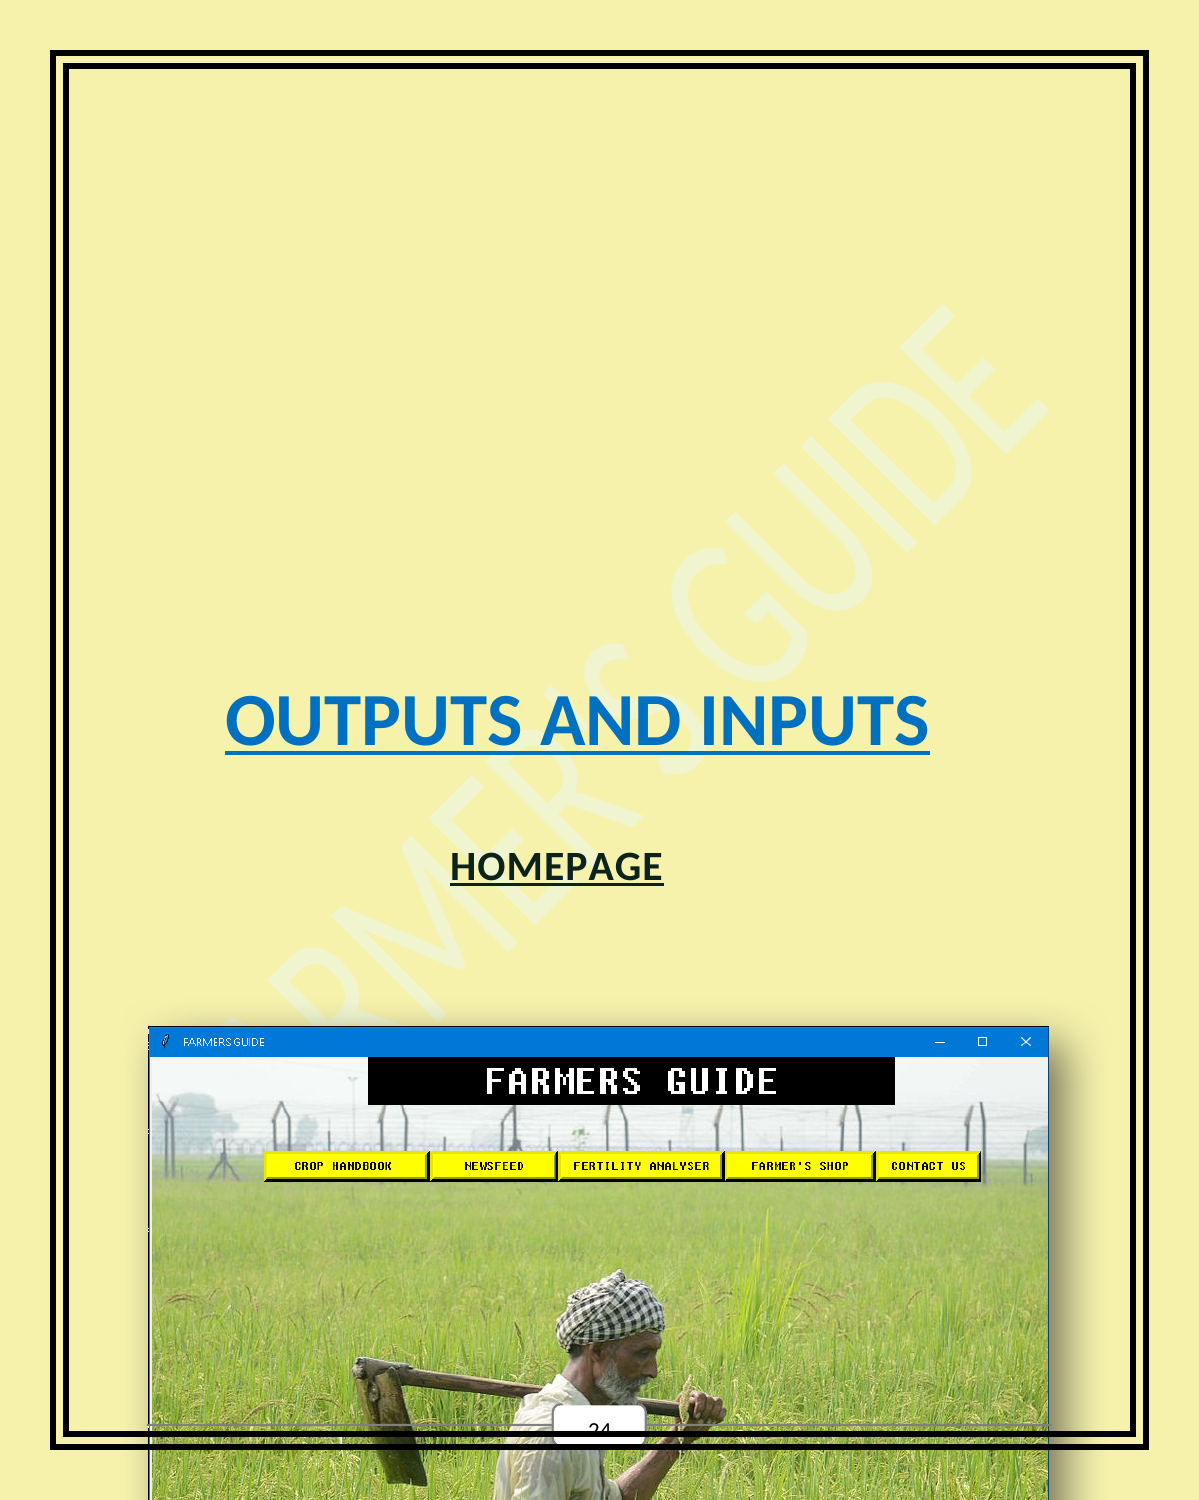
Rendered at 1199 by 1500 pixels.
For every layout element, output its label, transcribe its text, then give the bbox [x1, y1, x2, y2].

text HOMEPAGE [375, 840, 1049, 891]
picture [148, 1437, 553, 1444]
text OUTPUTS AND INPUTS [225, 673, 1049, 764]
picture [148, 1450, 1049, 1500]
picture [646, 1437, 1049, 1444]
picture [148, 1026, 1049, 1423]
picture [647, 1426, 1049, 1431]
picture [148, 1426, 551, 1431]
